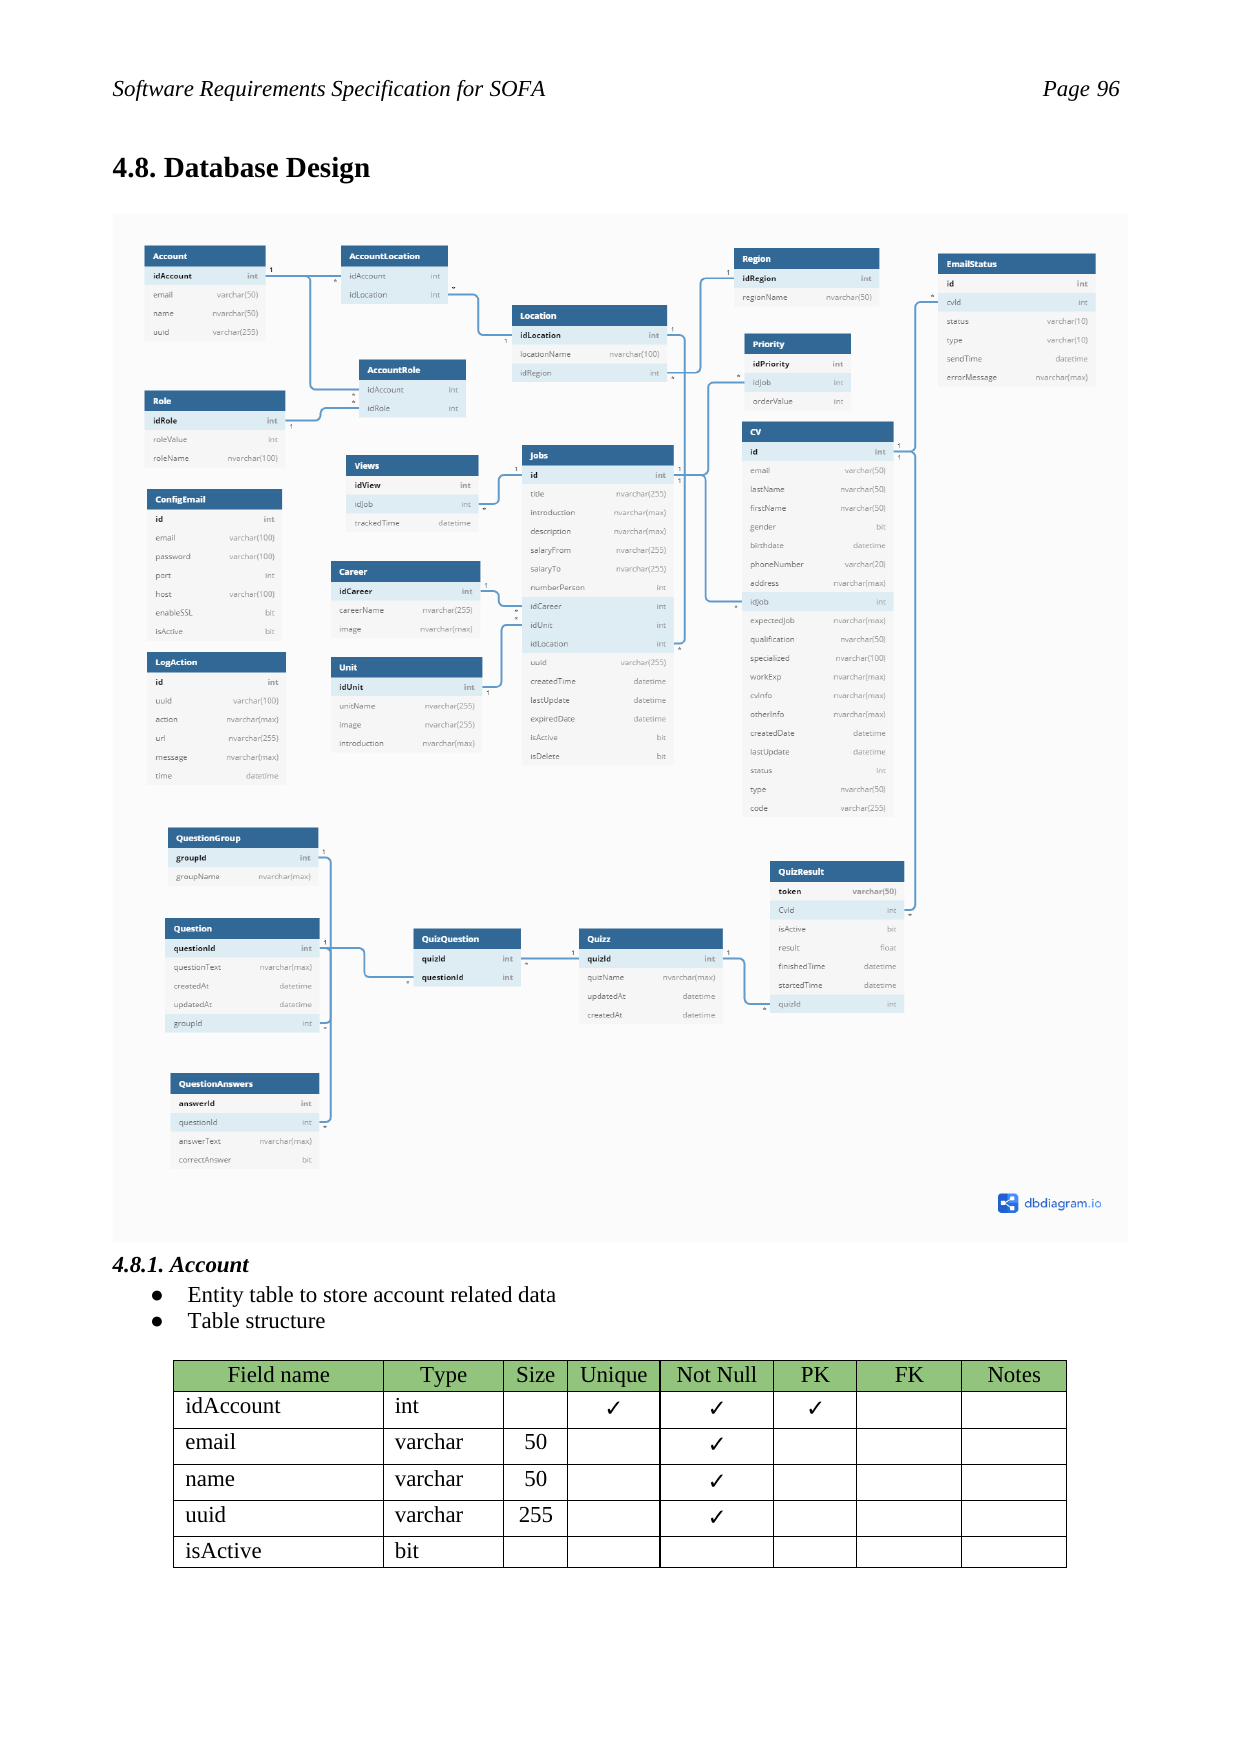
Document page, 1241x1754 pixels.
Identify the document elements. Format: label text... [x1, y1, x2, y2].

table_cell email [174, 1429, 383, 1463]
picture [112, 213, 1128, 1243]
table_header Size [504, 1361, 567, 1391]
table_cell ✓ [661, 1501, 773, 1536]
table_header Type [384, 1361, 503, 1391]
table_cell [774, 1465, 856, 1500]
table_cell ✓ [661, 1392, 773, 1427]
table_cell [857, 1501, 961, 1536]
table_cell [962, 1501, 1066, 1536]
table_cell [857, 1465, 961, 1500]
list Table structure [150, 1307, 1128, 1334]
table_header PK [774, 1361, 856, 1391]
table_cell [661, 1537, 773, 1567]
table_cell ✓ [774, 1392, 856, 1427]
list Entity table to store account related data [150, 1281, 1128, 1307]
table_cell 50 [504, 1429, 567, 1463]
table_cell [504, 1392, 567, 1427]
table_cell varchar [384, 1501, 503, 1536]
table_cell int [384, 1392, 503, 1427]
table_cell ✓ [661, 1429, 773, 1463]
table_header Notes [962, 1361, 1066, 1391]
table_header FK [857, 1361, 961, 1391]
table_header Not Null [661, 1361, 773, 1391]
subtitle 4.8.1. Account [112, 1251, 1128, 1277]
table_cell [962, 1465, 1066, 1500]
table_cell varchar [384, 1465, 503, 1500]
table_cell [568, 1501, 659, 1536]
table_cell [857, 1392, 961, 1427]
table_cell [774, 1429, 856, 1463]
table_cell [568, 1465, 659, 1500]
table_cell varchar [384, 1429, 503, 1463]
table_cell [962, 1429, 1066, 1463]
table_cell [774, 1501, 856, 1536]
table_cell [857, 1429, 961, 1463]
table_cell isActive [174, 1537, 383, 1567]
table_cell idAccount [174, 1392, 383, 1427]
table_cell [774, 1537, 856, 1567]
table_cell name [174, 1465, 383, 1500]
table_cell [962, 1392, 1066, 1427]
table_cell ✓ [568, 1392, 659, 1427]
table_header Unique [568, 1361, 659, 1391]
table_cell [568, 1537, 659, 1567]
subtitle 4.8. Database Design [112, 150, 1128, 183]
table_cell 50 [504, 1465, 567, 1500]
table_cell 255 [504, 1501, 567, 1536]
table_cell [504, 1537, 567, 1567]
table_header Field name [174, 1361, 383, 1391]
table_cell bit [384, 1537, 503, 1567]
table_cell [568, 1429, 659, 1463]
table_cell uuid [174, 1501, 383, 1536]
table_cell [857, 1537, 961, 1567]
table_cell ✓ [661, 1465, 773, 1500]
table_cell [962, 1537, 1066, 1567]
